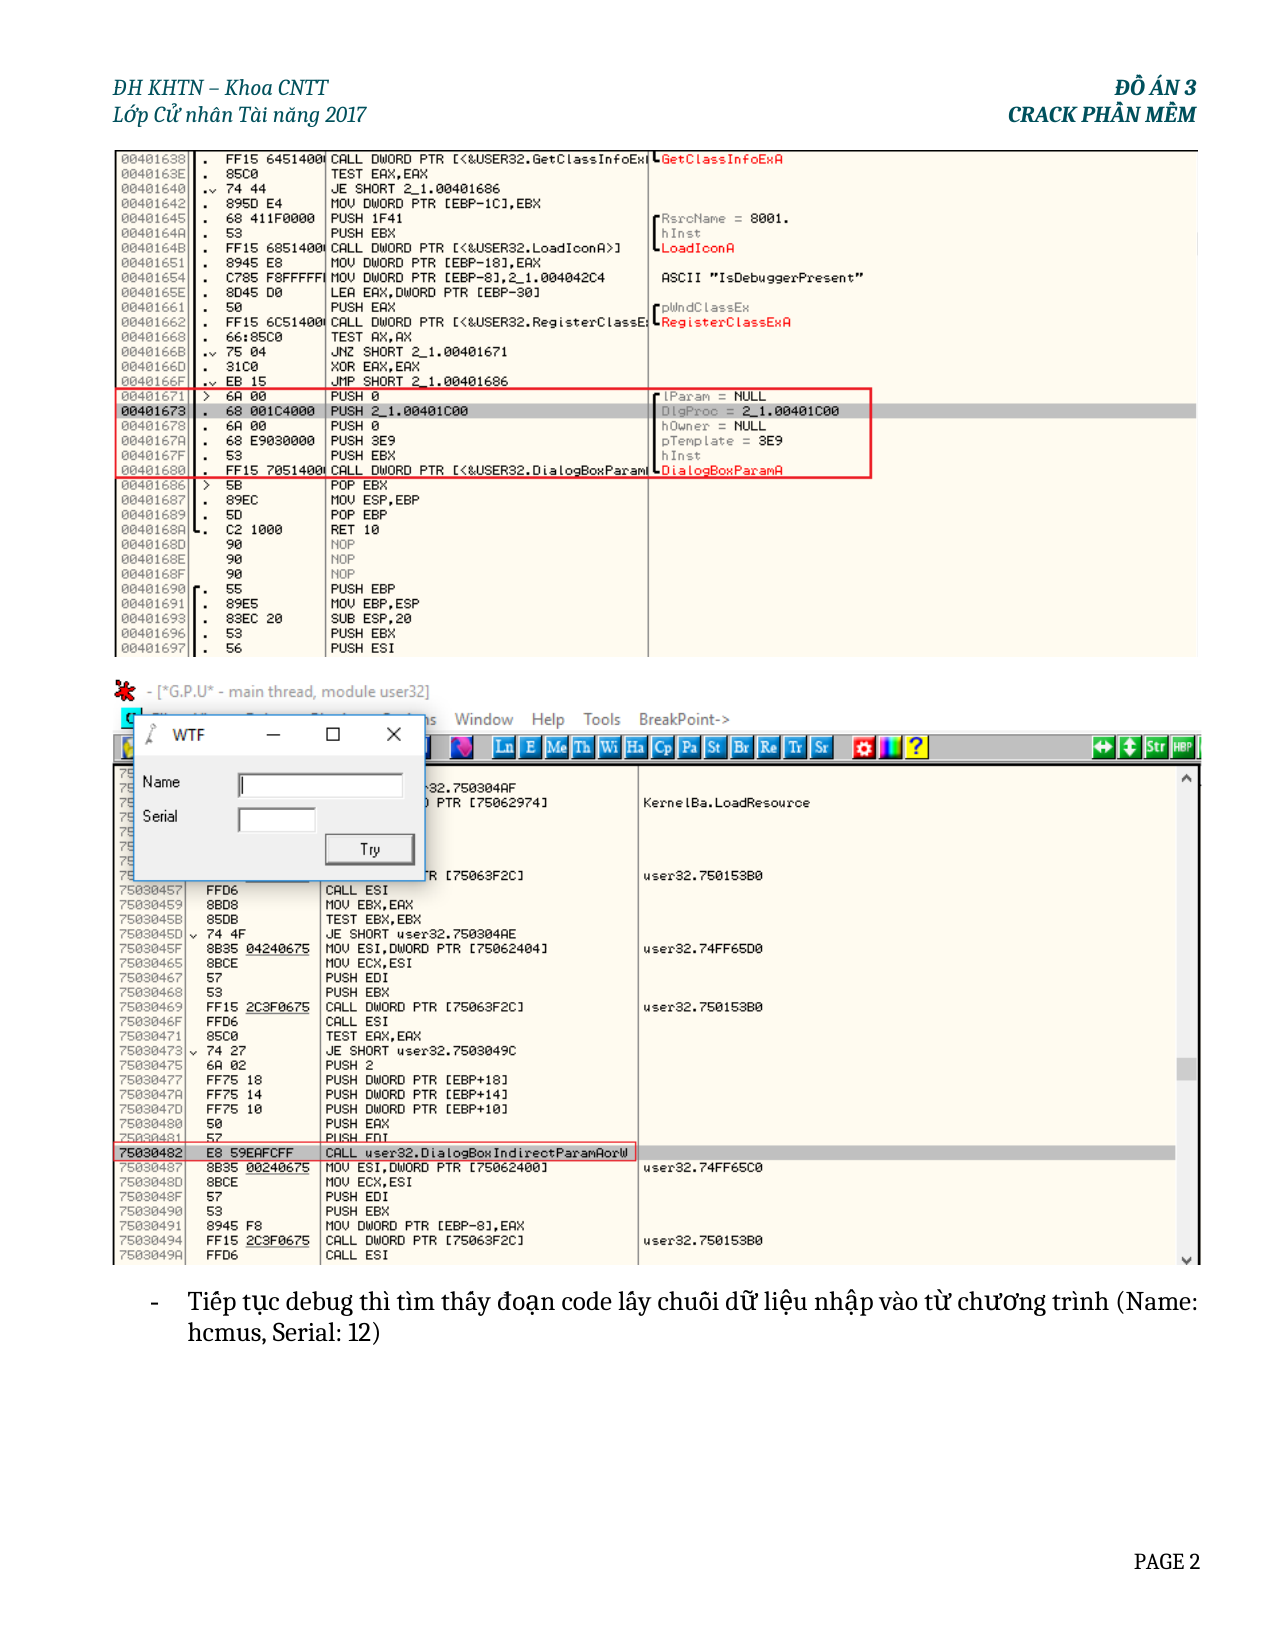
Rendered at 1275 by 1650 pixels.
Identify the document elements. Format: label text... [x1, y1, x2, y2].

list Tiếp tục debug thì tìm thấy đoạn code lấy chuỗi dữ liệu nhập vào từ chương trình (Name: hcmus, Serial: 12) [150, 1285, 1200, 1349]
picture [114, 150, 1198, 657]
picture [112, 677, 1202, 1265]
